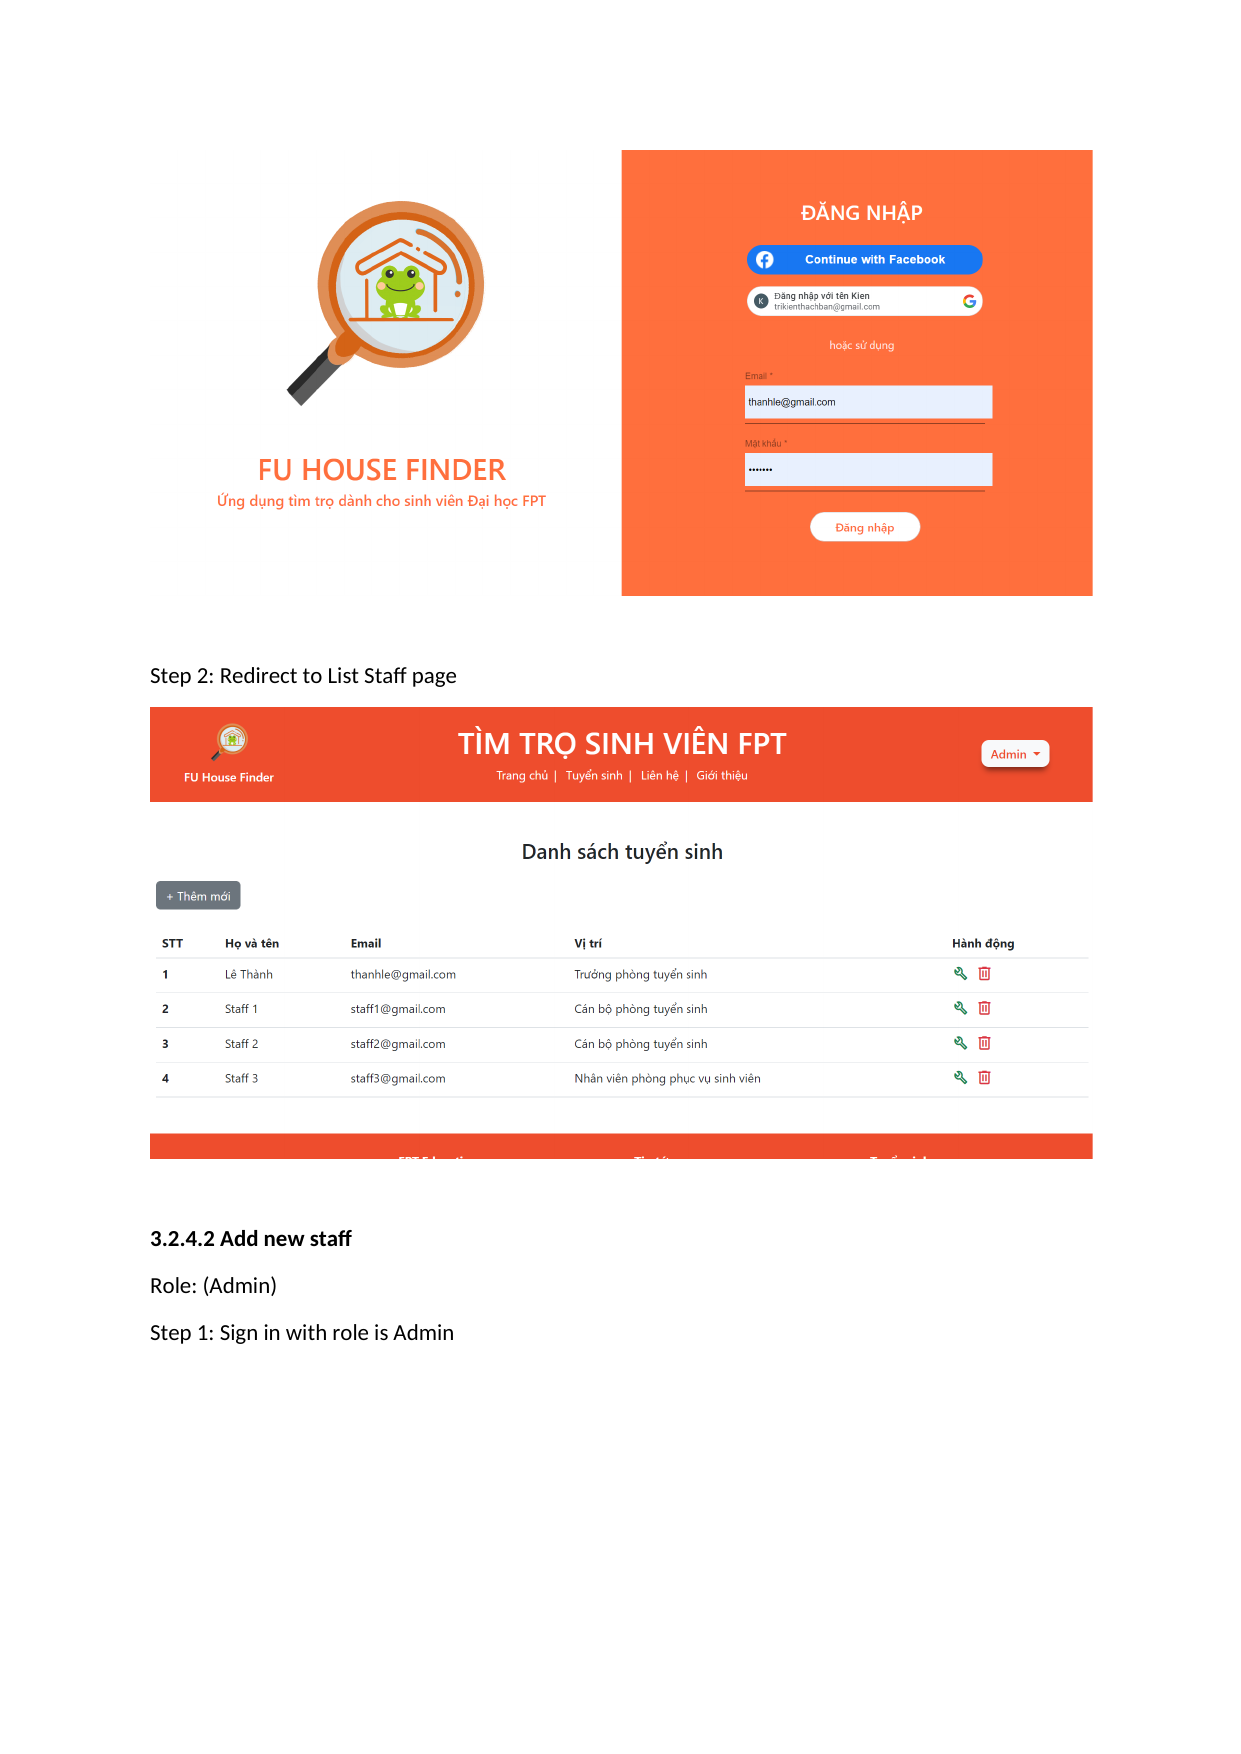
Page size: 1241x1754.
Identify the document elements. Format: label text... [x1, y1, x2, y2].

text Step 2: Redirect to List Staff page [150, 661, 1093, 689]
text Step 1: Sign in with role is Admin [150, 1318, 1093, 1346]
picture [150, 707, 1093, 1159]
text 3.2.4.2 Add new staff [150, 1224, 1093, 1252]
picture [150, 150, 1093, 596]
text Role: (Admin) [150, 1271, 1093, 1299]
